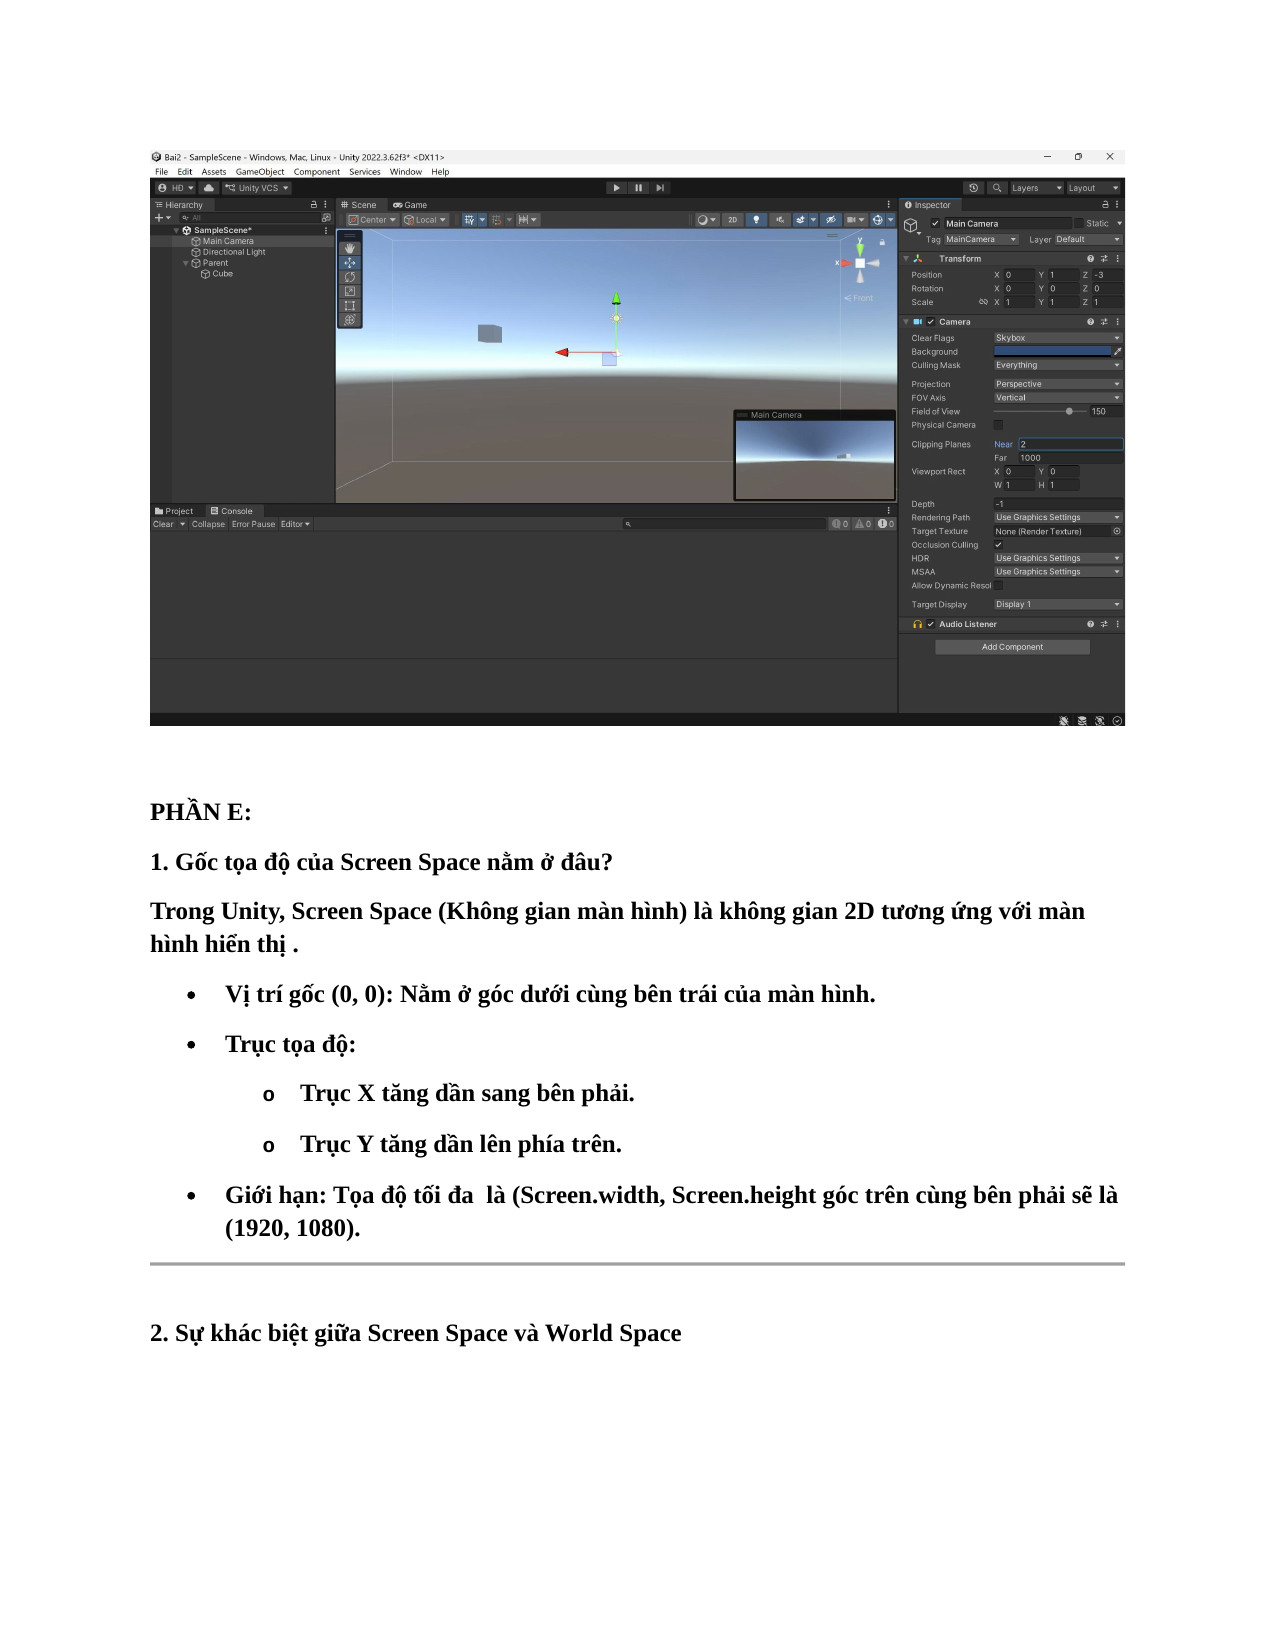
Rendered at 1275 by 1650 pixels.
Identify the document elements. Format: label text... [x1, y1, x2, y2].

text 1. Gốc tọa độ của Screen Space nằm ở đâu? [150, 847, 1125, 875]
list Giới hạn: Tọa độ tối đa là (Screen.width, Screen.height góc trên cùng bên phải sẽ là (1920, 1080). [187, 1180, 1125, 1241]
text PHẦN E: [150, 797, 1125, 826]
picture [150, 150, 1125, 726]
list Trục tọa độ: [187, 1029, 1125, 1057]
list Trục X tăng dần sang bên phải. [262, 1078, 1125, 1108]
list Vị trí gốc (0, 0): Nằm ở góc dưới cùng bên trái của màn hình. [187, 979, 1125, 1008]
text Trong Unity, Screen Space (Không gian màn hình) là không gian 2D tương ứng với màn hình hiển thị . [150, 896, 1125, 958]
list Trục Y tăng dần lên phía trên. [262, 1129, 1125, 1159]
text 2. Sự khác biệt giữa Screen Space và World Space [150, 1318, 1125, 1347]
